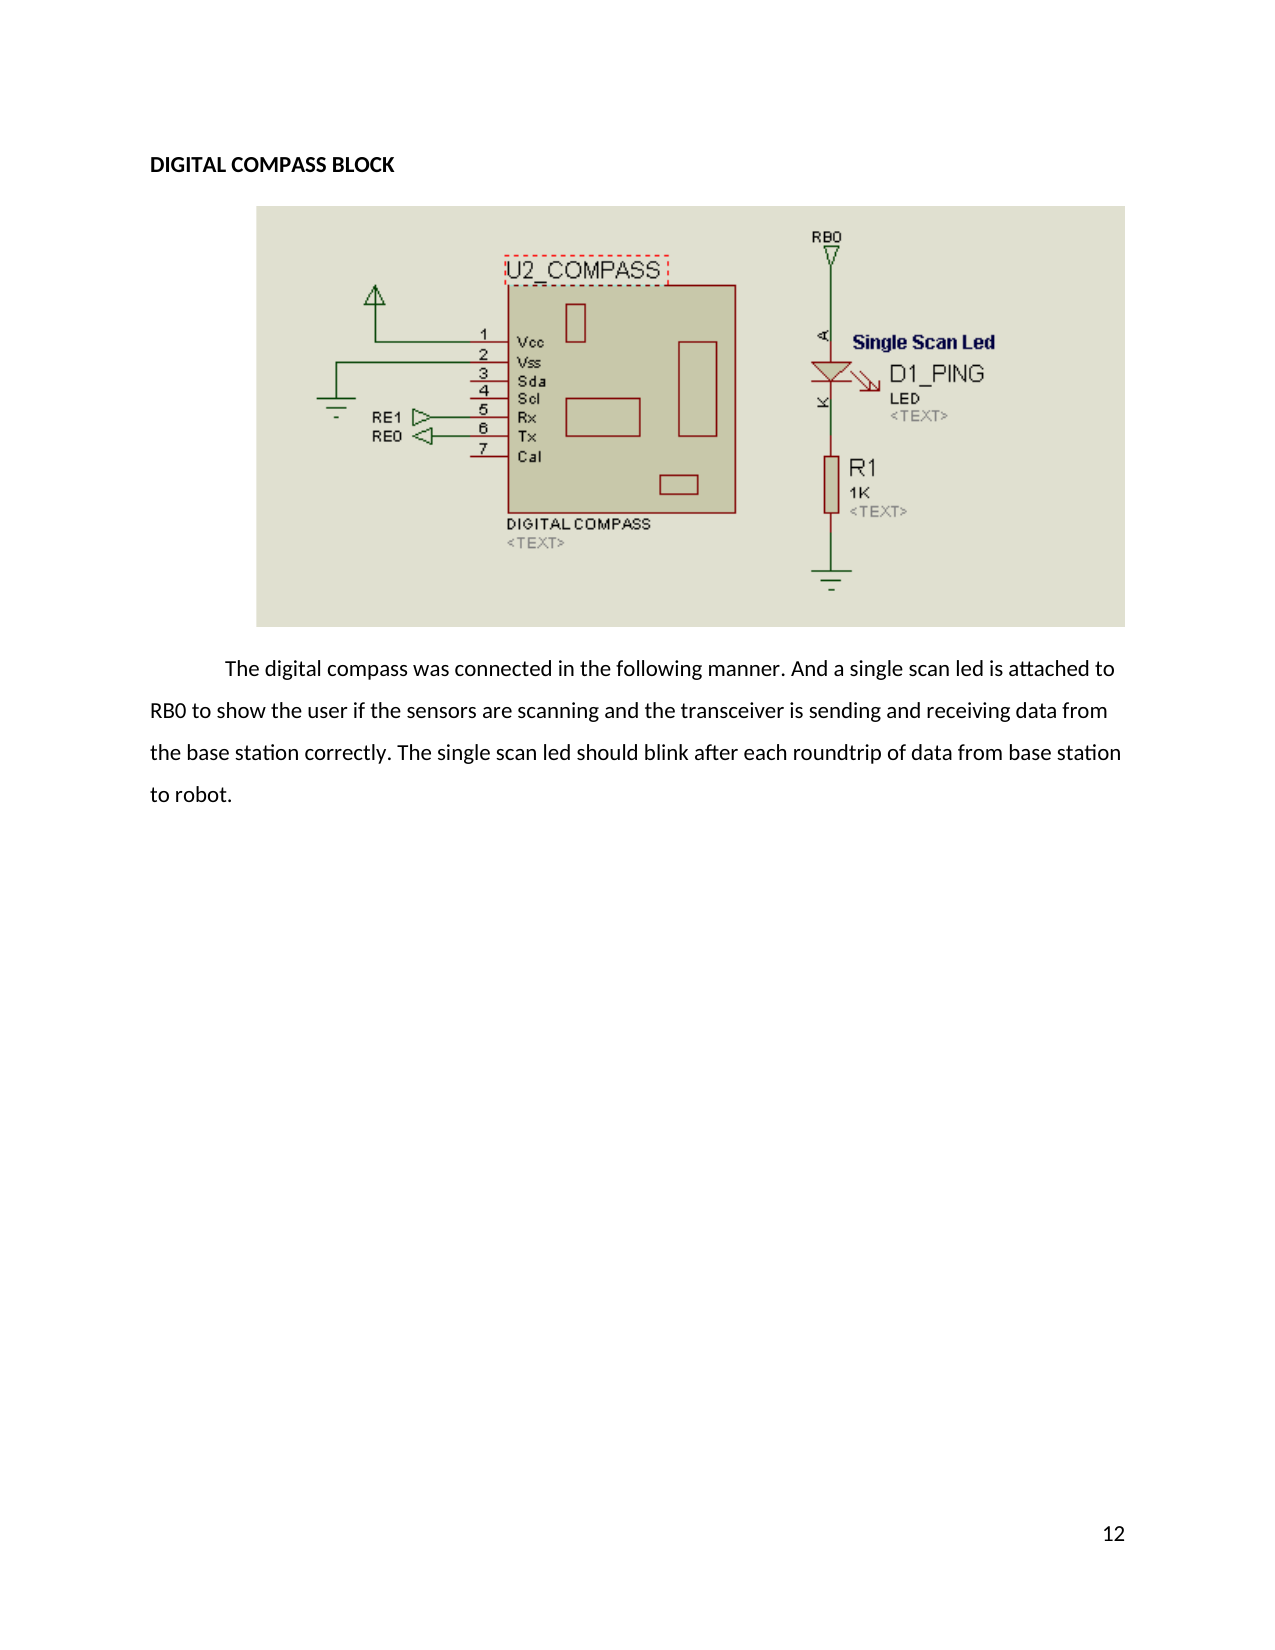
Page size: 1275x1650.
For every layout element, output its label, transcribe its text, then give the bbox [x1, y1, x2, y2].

text DIGITAL COMPASS BLOCK [150, 150, 1125, 178]
picture [256, 206, 1125, 627]
text The digital compass was connected in the following manner. And a single scan led is attached to RB0 to show the user if the sensors are scanning and the transceiver is sending and receiving data from the base station correctly. The single scan led should blink after each roundtrip of data from base station to robot. [150, 654, 1125, 808]
